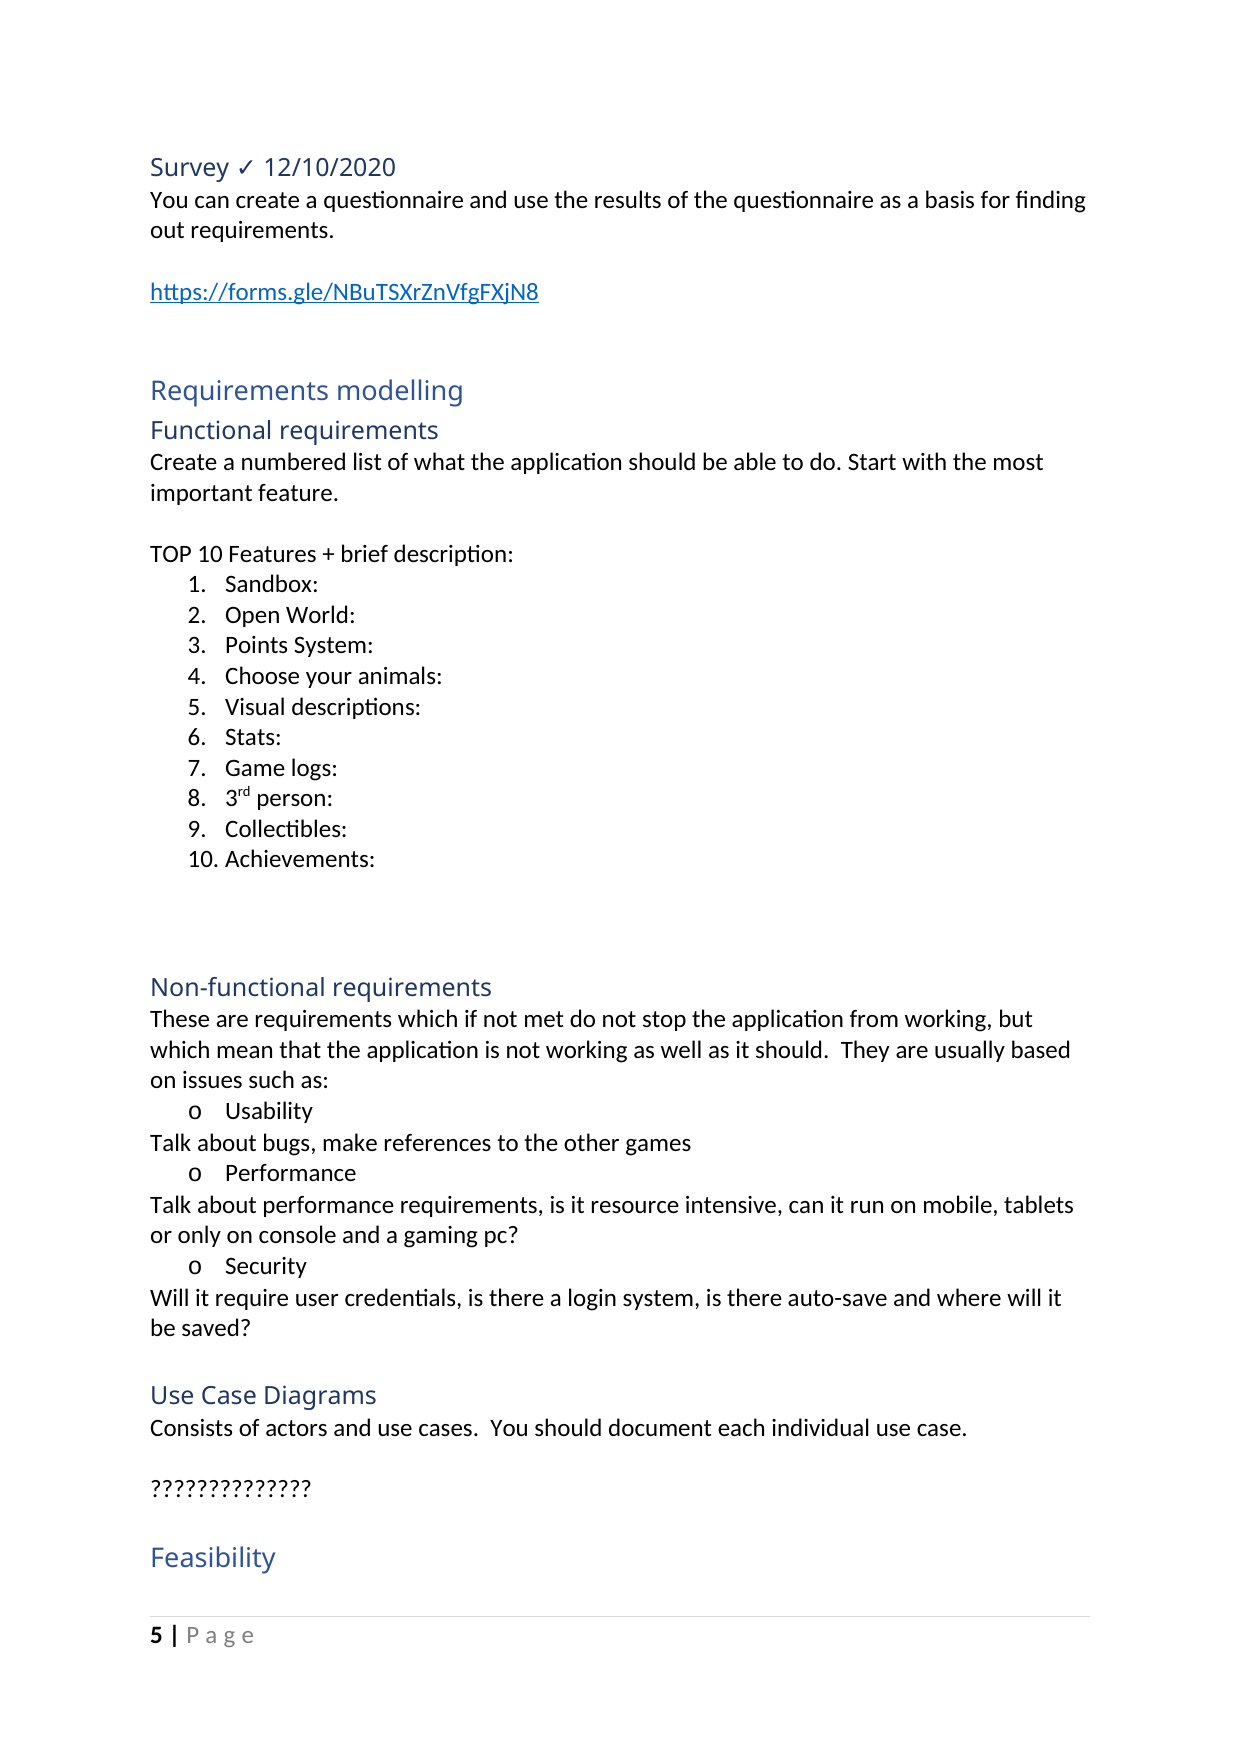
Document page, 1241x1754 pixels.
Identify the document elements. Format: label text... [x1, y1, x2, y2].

subtitle Functional requirements [150, 412, 1090, 446]
subtitle Use Case Diagrams [150, 1378, 1090, 1412]
text You can create a questionnaire and use the results of the questionnaire as a basis for finding out requirements. [150, 184, 1090, 245]
subtitle Requirements modelling [150, 371, 1090, 408]
list Visual descriptions: [187, 691, 1090, 721]
subtitle Non-functional requirements [150, 969, 1090, 1003]
list Collectibles: [187, 813, 1090, 843]
list Security [187, 1250, 1090, 1282]
list Achievements: [187, 843, 1090, 874]
list Sandbox: [187, 568, 1090, 599]
text These are requirements which if not met do not stop the application from working, but which mean that the application is not working as well as it should. They are usually based on issues such as: [150, 1003, 1090, 1095]
list Points System: [187, 629, 1090, 660]
list Game logs: [187, 752, 1090, 782]
subtitle Survey ✓ 12/10/2020 [150, 150, 1090, 184]
text Will it require user credentials, is there a login system, is there auto-save and where will it be saved? [150, 1282, 1090, 1343]
text Create a numbered list of what the application should be able to do. Start with the most important feature. [150, 446, 1090, 507]
text TOP 10 Features + brief description: [150, 538, 1090, 568]
text https://forms.gle/NBuTSXrZnVfgFXjN8 [150, 276, 1090, 306]
list 3rd person: [187, 782, 1090, 813]
list Open World: [187, 599, 1090, 629]
list Performance [187, 1157, 1090, 1189]
text ?????????????? [150, 1473, 1090, 1503]
text Talk about bugs, make references to the other games [150, 1127, 1090, 1157]
list Stats: [187, 721, 1090, 752]
list Usability [187, 1095, 1090, 1127]
subtitle Feasibility [150, 1538, 1090, 1575]
text Talk about performance requirements, is it resource intensive, can it run on mobile, tablets or only on console and a gaming pc? [150, 1189, 1090, 1250]
list Choose your animals: [187, 660, 1090, 691]
text Consists of actors and use cases. You should document each individual use case. [150, 1412, 1090, 1442]
